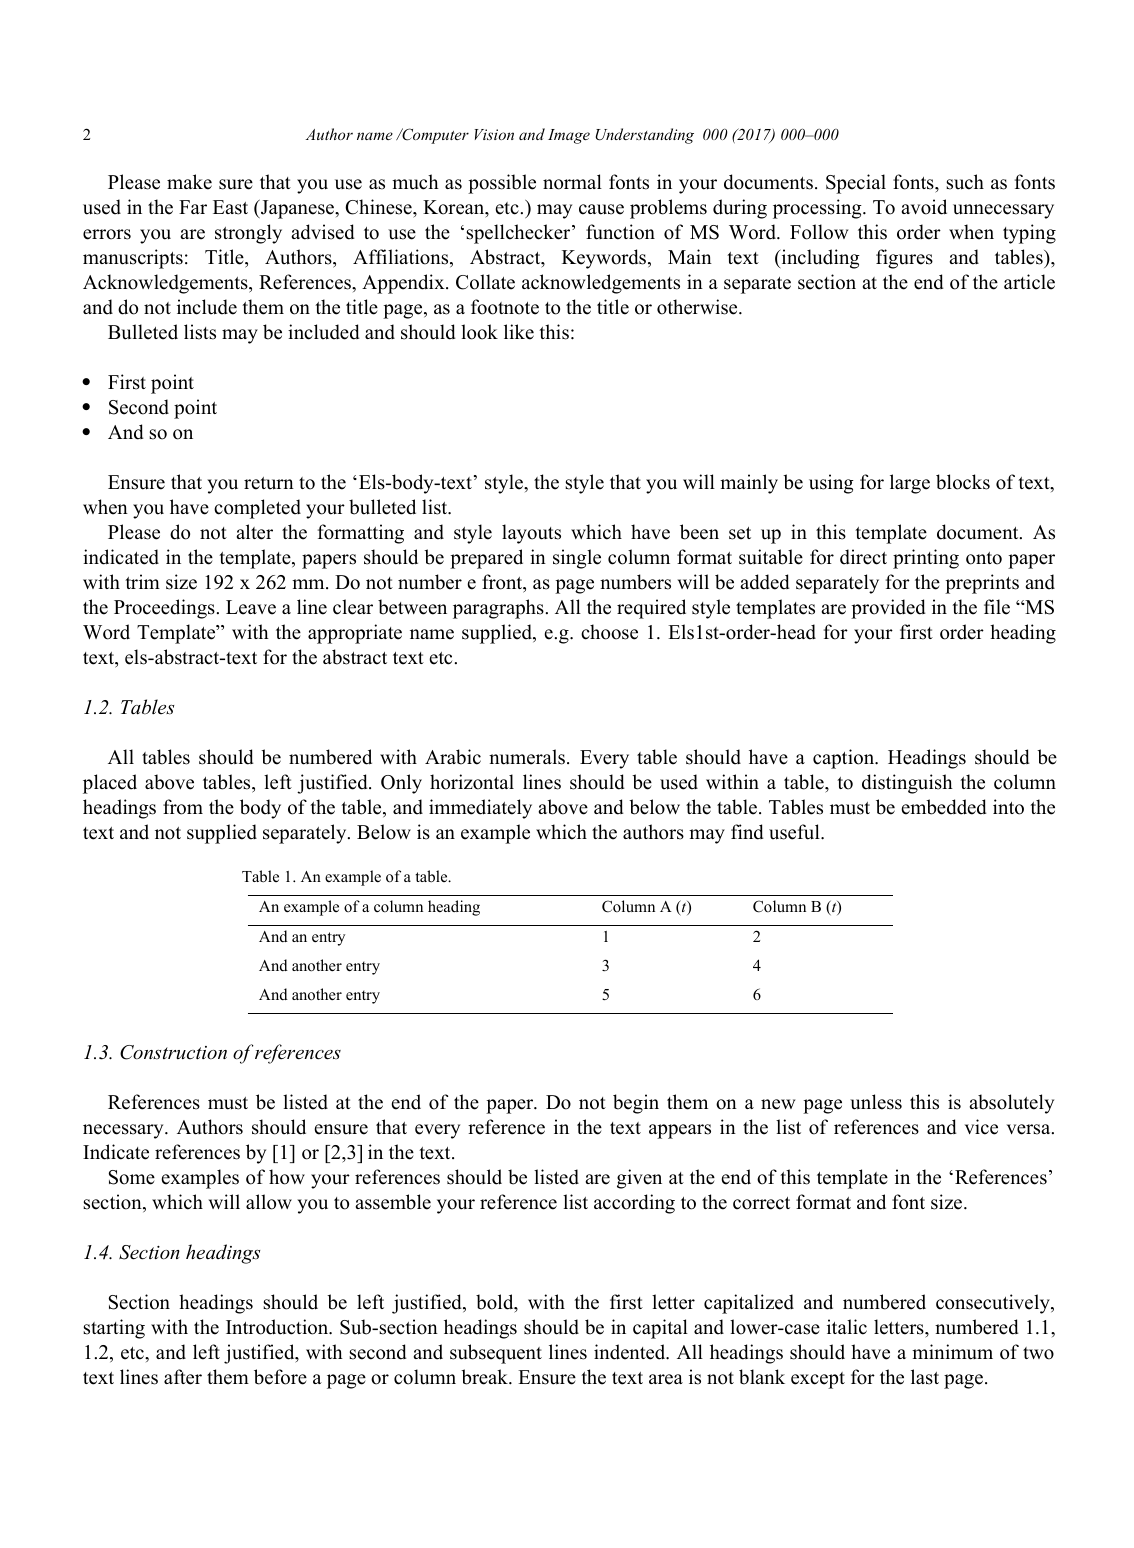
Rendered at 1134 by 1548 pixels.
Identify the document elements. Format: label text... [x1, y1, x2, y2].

text Ensure that you return to the ‘Els-body-text’ style, the style that you will mainly be using for large blocks of text, when you have completed your bulleted list. [83, 469, 1057, 519]
table_header Column A (t) [590, 896, 741, 925]
text Bulleted lists may be included and should look like this: [83, 319, 1057, 344]
text Please do not alter the formatting and style layouts which have been set up in this template document. As indicated in the template, papers should be prepared in single column format suitable for direct printing onto paper with trim size 192 x 262 mm. Do not number e front, as page numbers will be added separately for the preprints and the Proceedings. Leave a line clear between paragraphs. All the required style templates are provided in the file “MS Word Template” with the appropriate name supplied, e.g. choose 1. Els1st-order-head for your first order heading text, els-abstract-text for the abstract text etc. [83, 519, 1057, 669]
text References must be listed at the end of the paper. Do not begin them on a new page unless this is absolutely necessary. Authors should ensure that every reference in the text appears in the list of references and vice versa. Indicate references by [1] or [2,3] in the text. [83, 1089, 1057, 1164]
text Please make sure that you use as much as possible normal fonts in your documents. Special fonts, such as fonts used in the Far East (Japanese, Chinese, Korean, etc.) may cause problems during processing. To avoid unnecessary errors you are strongly advised to use the ‘spellchecker’ function of MS Word. Follow this order when typing manuscripts: Title, Authors, Affiliations, Abstract, Keywords, Main text (including figures and tables), Acknowledgements, References, Appendix. Collate acknowledgements in a separate section at the end of the article and do not include them on the title page, as a footnote to the title or otherwise. [83, 169, 1057, 319]
table_cell 6 [741, 984, 892, 1013]
table_cell 3 [590, 955, 741, 984]
text Section headings [83, 1239, 1057, 1264]
table_header Column B (t) [741, 896, 892, 925]
table_cell 5 [590, 984, 741, 1013]
text Tables [83, 694, 1057, 719]
text Some examples of how your references should be listed are given at the end of this template in the ‘References’ section, which will allow you to assemble your reference list according to the correct format and font size. [83, 1164, 1057, 1214]
table_cell And an entry [248, 926, 590, 955]
table_cell And another entry [248, 984, 590, 1013]
list Second point [83, 394, 1057, 419]
text Table 1. An example of a table. [221, 865, 1057, 886]
table_cell 2 [741, 926, 892, 955]
table_header An example of a column heading [248, 896, 590, 925]
text All tables should be numbered with Arabic numerals. Every table should have a caption. Headings should be placed above tables, left justified. Only horizontal lines should be used within a table, to distinguish the column headings from the body of the table, and immediately above and below the table. Tables must be embedded into the text and not supplied separately. Below is an example which the authors may find useful. [83, 744, 1057, 844]
table_cell 4 [741, 955, 892, 984]
text Construction of references [83, 1039, 1057, 1064]
table_cell And another entry [248, 955, 590, 984]
list And so on [83, 419, 1057, 444]
text Section headings should be left justified, bold, with the first letter capitalized and numbered consecutively, starting with the Introduction. Sub-section headings should be in capital and lower-case italic letters, numbered 1.1, 1.2, etc, and left justified, with second and subsequent lines indented. All headings should have a minimum of two text lines after them before a page or column break. Ensure the text area is not blank except for the last page. [83, 1289, 1057, 1389]
list First point [83, 369, 1057, 394]
table_cell 1 [590, 926, 741, 955]
